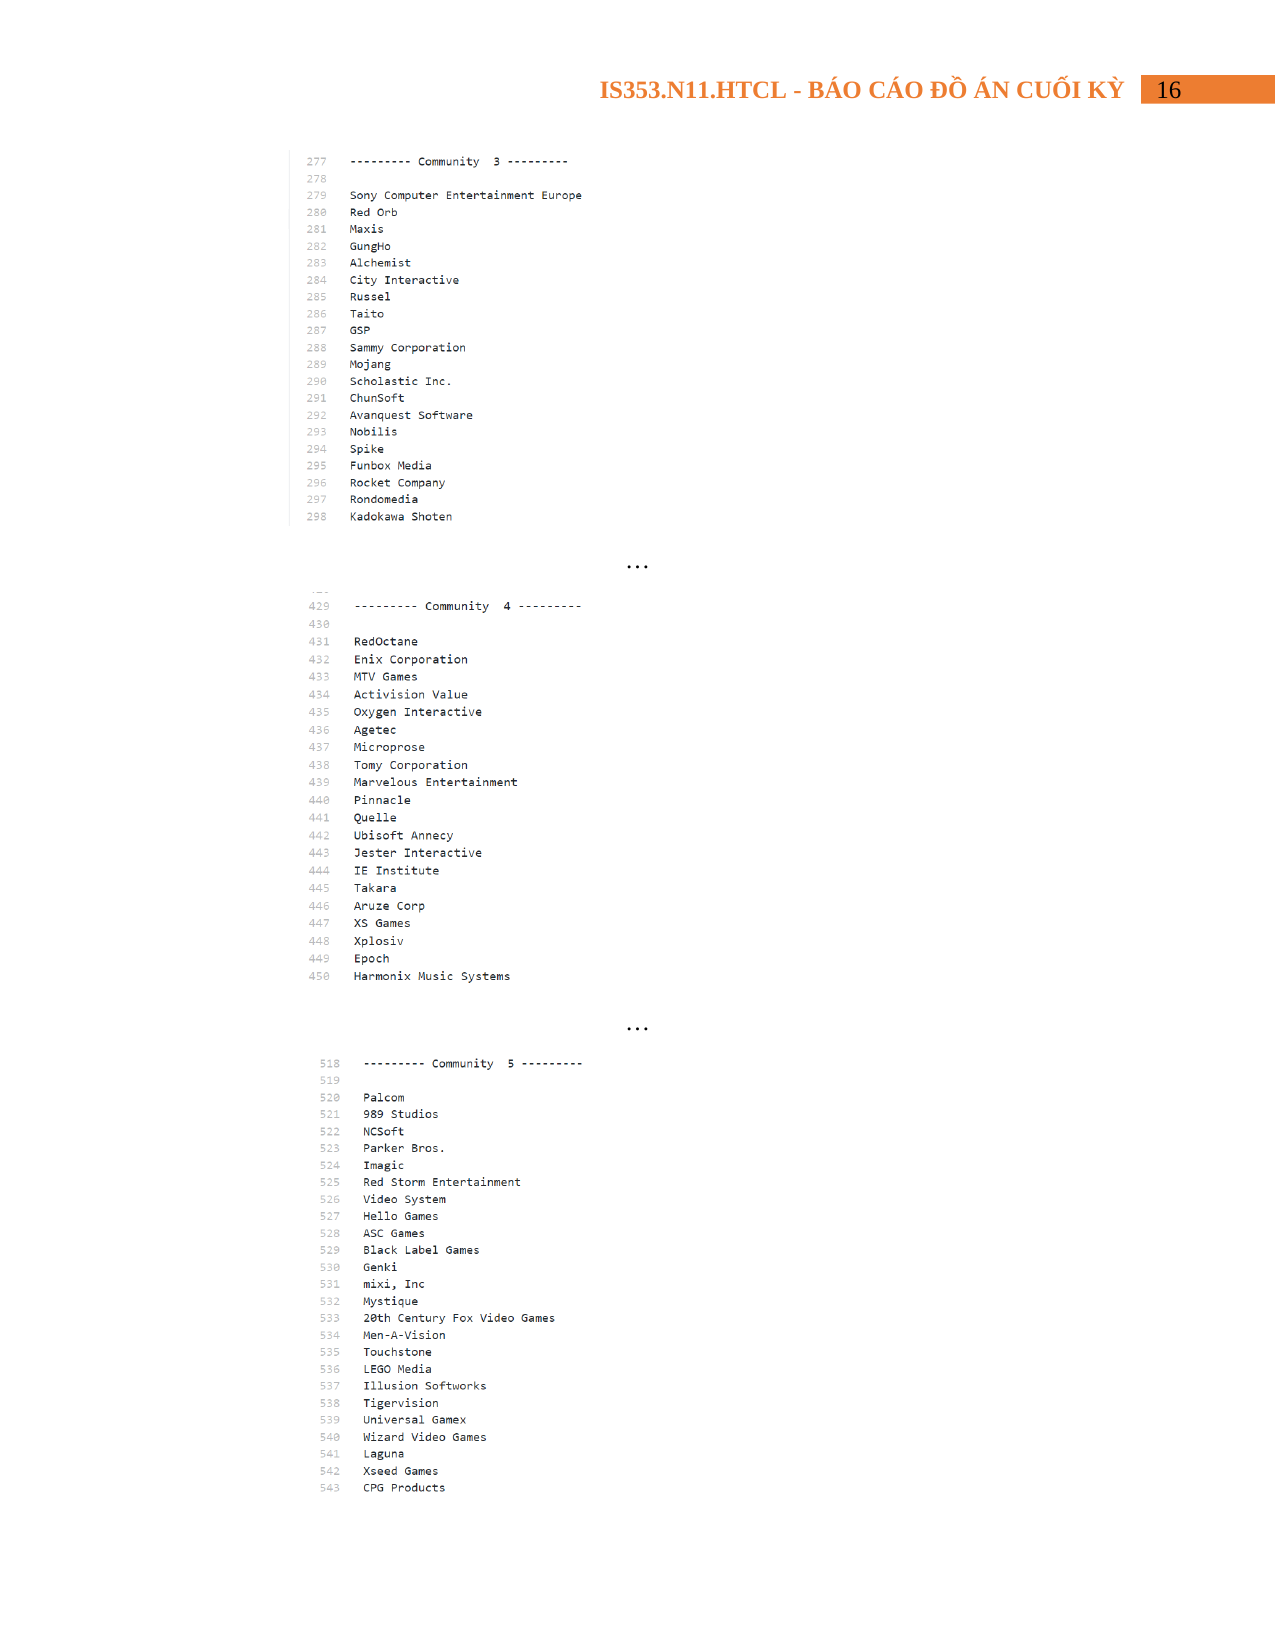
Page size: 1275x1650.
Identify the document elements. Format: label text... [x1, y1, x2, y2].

picture [288, 150, 987, 526]
text … [150, 545, 1125, 574]
text … [150, 1007, 1125, 1036]
picture [295, 592, 980, 988]
picture [307, 1054, 968, 1499]
